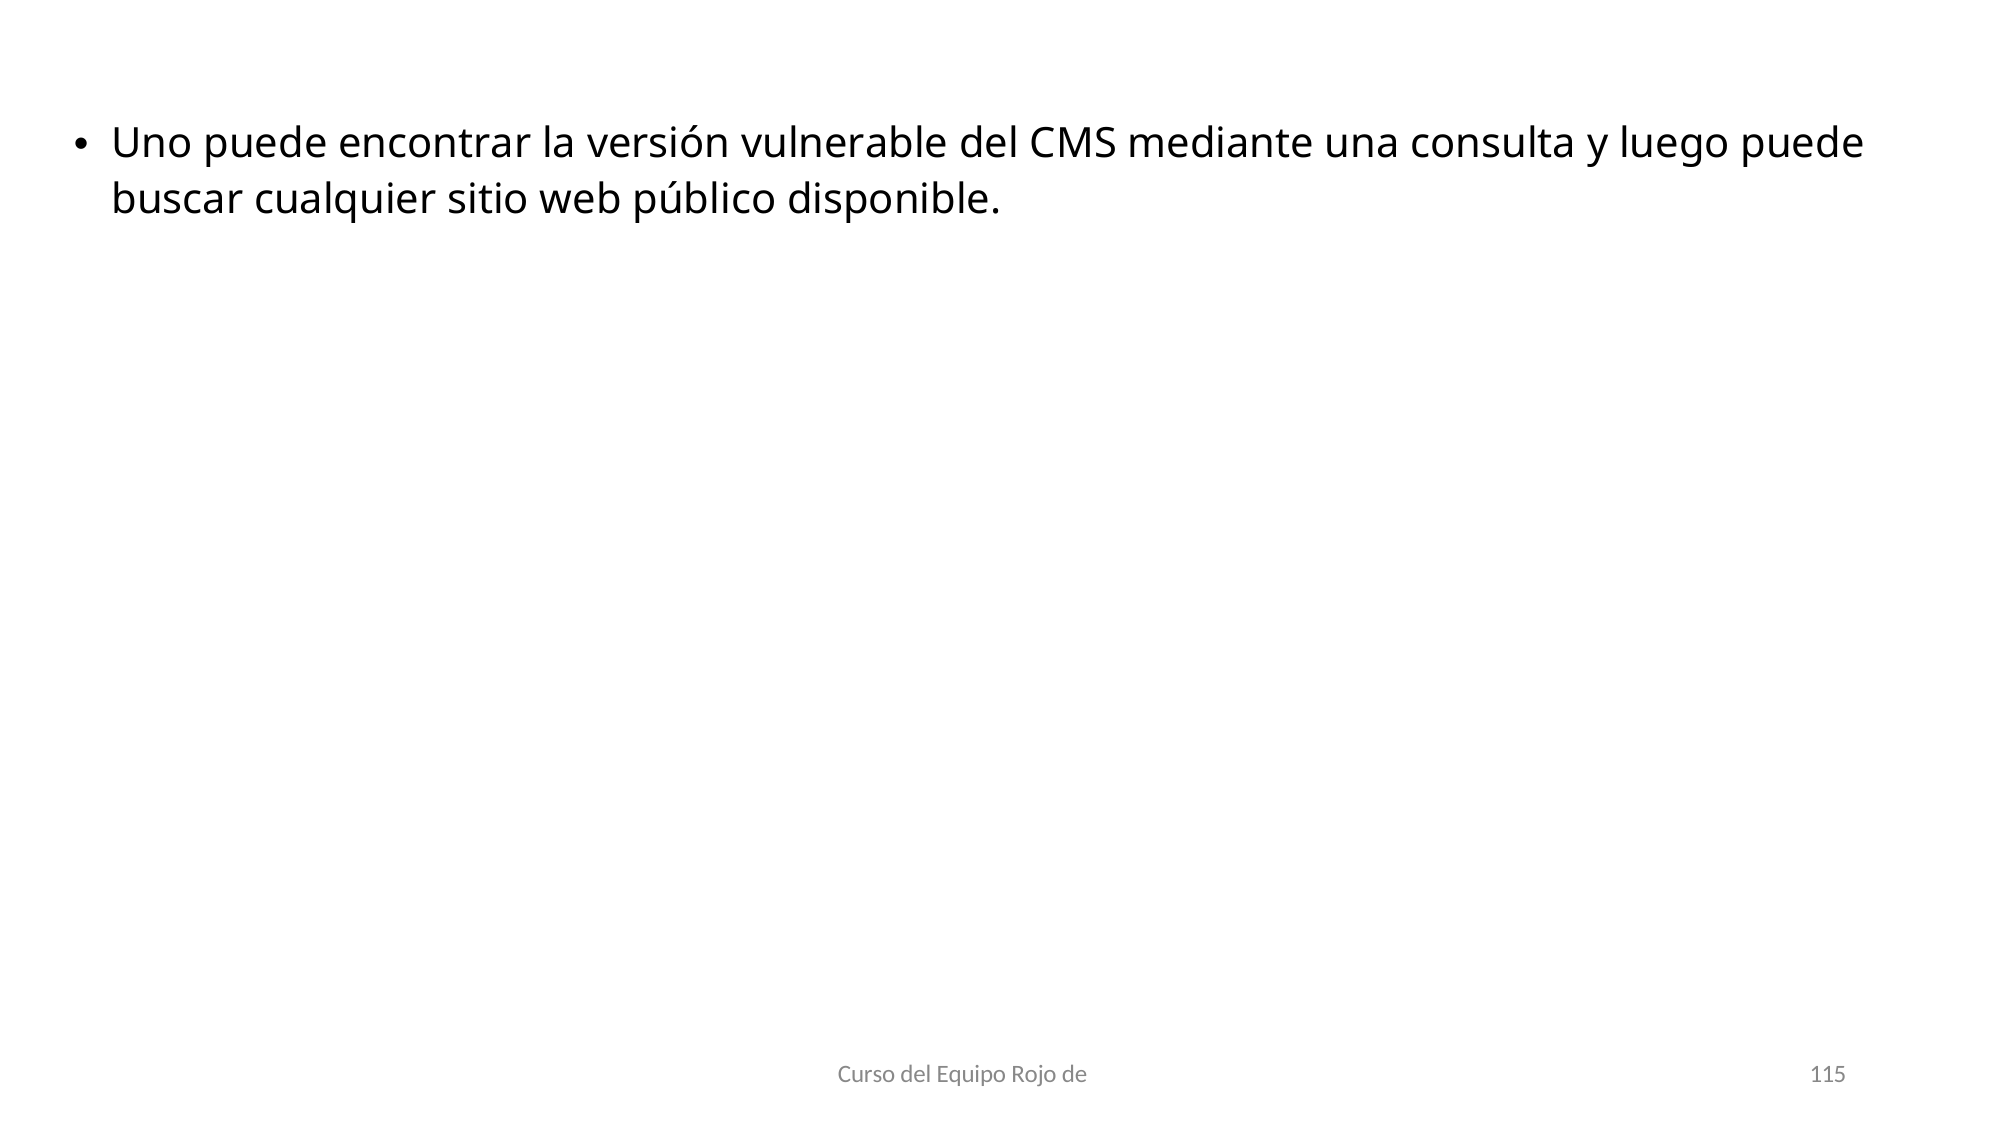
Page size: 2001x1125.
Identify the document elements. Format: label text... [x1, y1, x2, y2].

list Uno puede encontrar la versión vulnerable del CMS mediante una consulta y luego puede buscar cualquier sitio web público disponible. [74, 112, 2000, 226]
